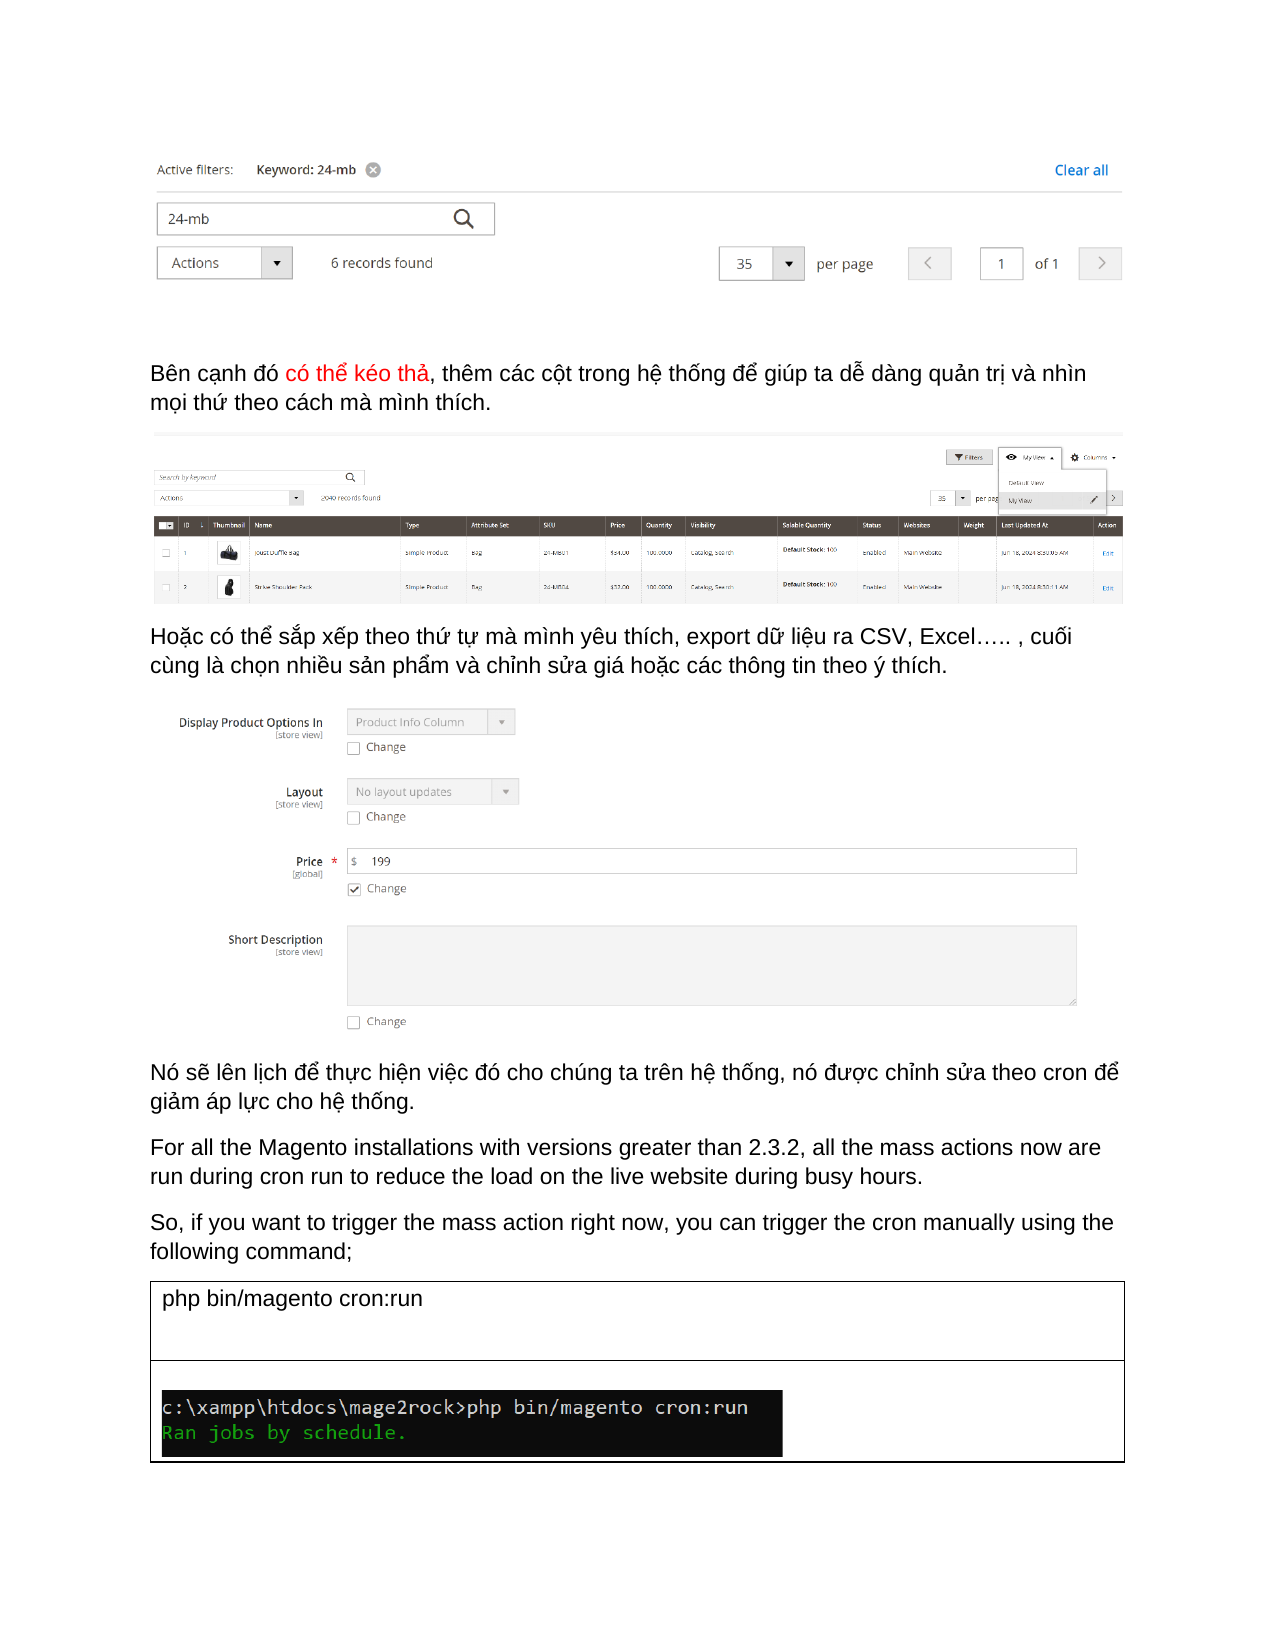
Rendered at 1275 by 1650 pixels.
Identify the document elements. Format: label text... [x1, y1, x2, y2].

text Nó sẽ lên lịch để thực hiện việc đó cho chúng ta trên hệ thống, nó được chỉnh sửa theo cron để giảm áp lực cho hệ thống. [150, 1056, 1125, 1114]
picture [161, 1390, 783, 1457]
picture [150, 695, 1125, 1040]
picture [150, 150, 1125, 295]
table_header php bin/magento cron:run [151, 1282, 1124, 1360]
text For all the Magento installations with versions greater than 2.3.2, all the mass actions now are run during cron run to reduce the load on the live website during busy hours. [150, 1131, 1125, 1189]
table_cell [151, 1361, 1124, 1461]
text Bên cạnh đó có thể kéo thả, thêm các cột trong hệ thống để giúp ta dễ dàng quản trị và nhìn mọi thứ theo cách mà mình thích. [150, 357, 1125, 415]
text Hoặc có thể sắp xếp theo thứ tự mà mình yêu thích, export dữ liệu ra CSV, Excel….. , cuối cùng là chọn nhiều sản phẩm và chỉnh sửa giá hoặc các thông tin theo ý thích. [150, 621, 1125, 679]
picture [150, 432, 1125, 604]
text So, if you want to trigger the mass action right now, you can trigger the cron manually using the following command; [150, 1206, 1125, 1264]
